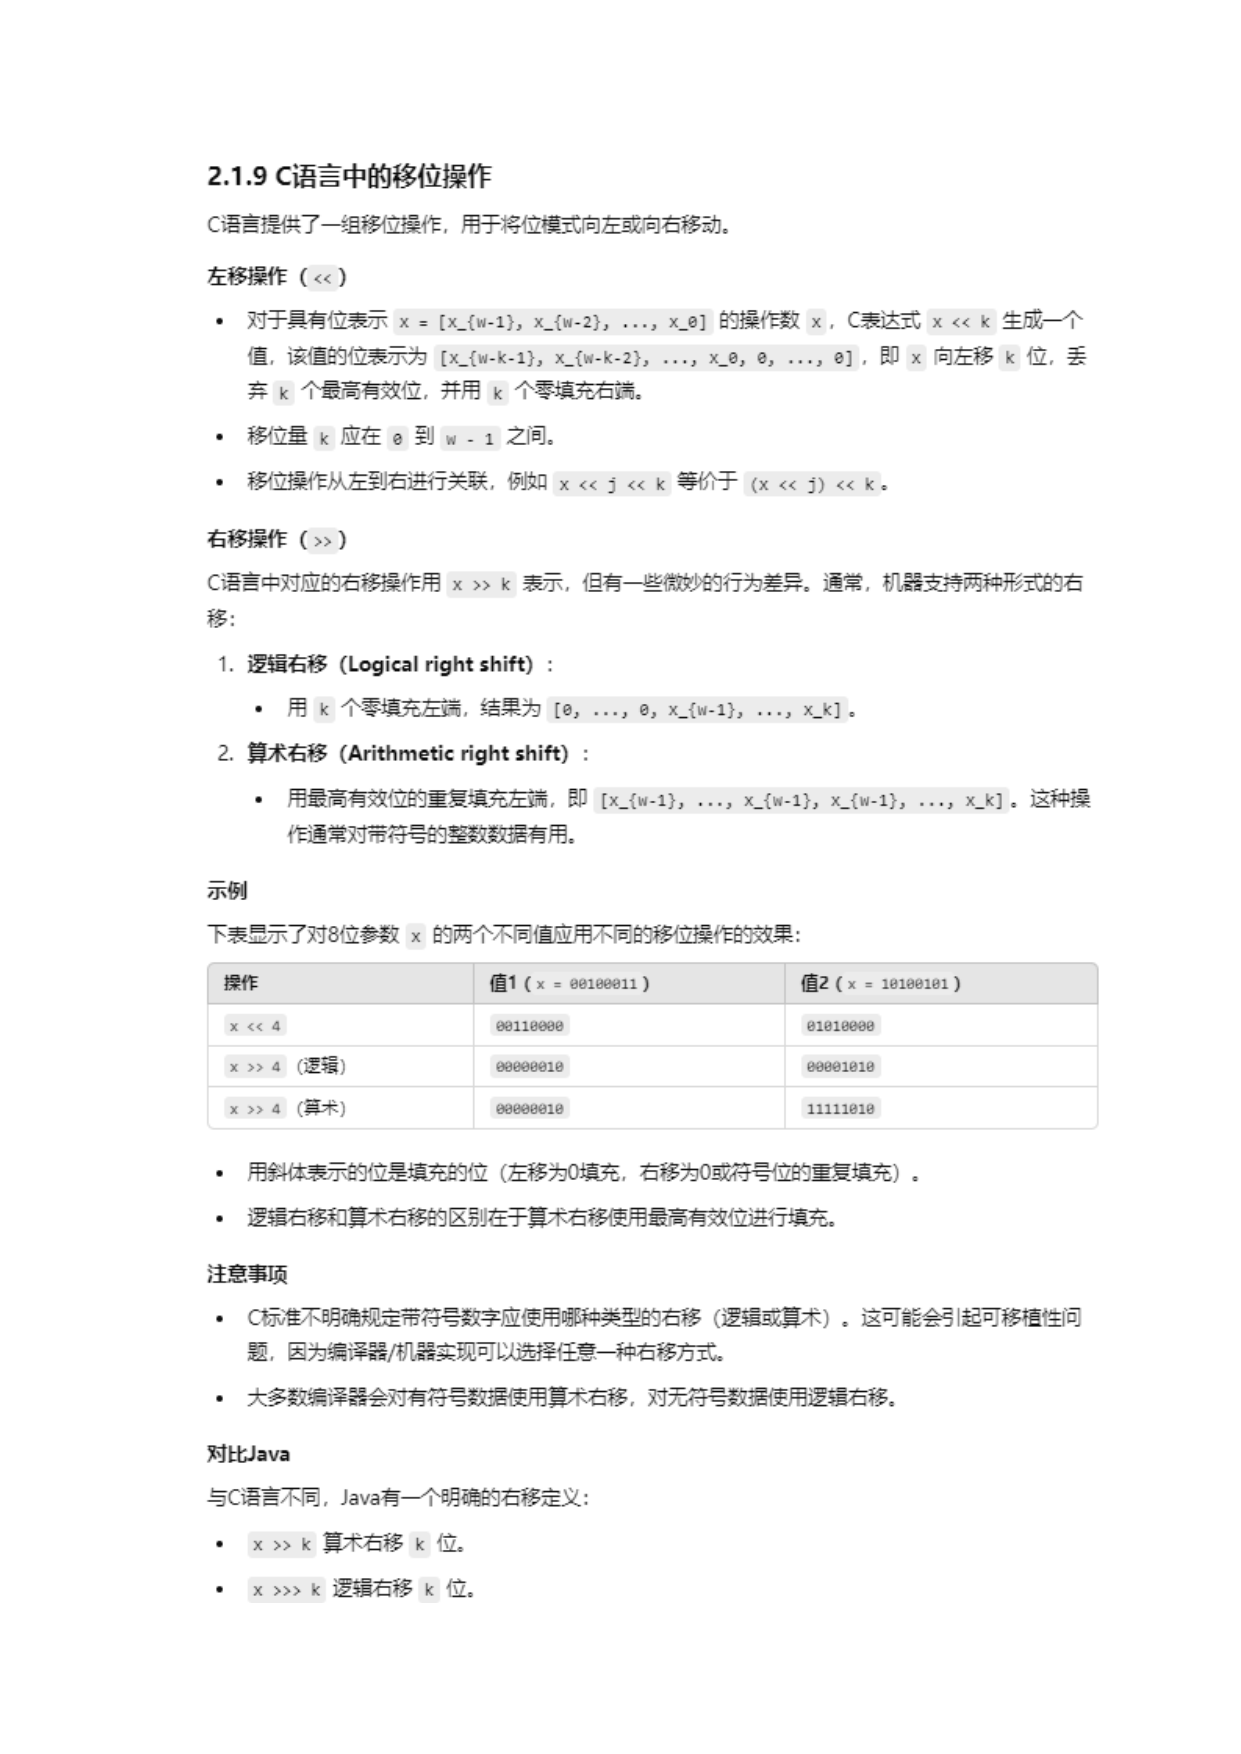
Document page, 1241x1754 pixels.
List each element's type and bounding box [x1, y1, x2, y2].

picture [187, 151, 1138, 1603]
